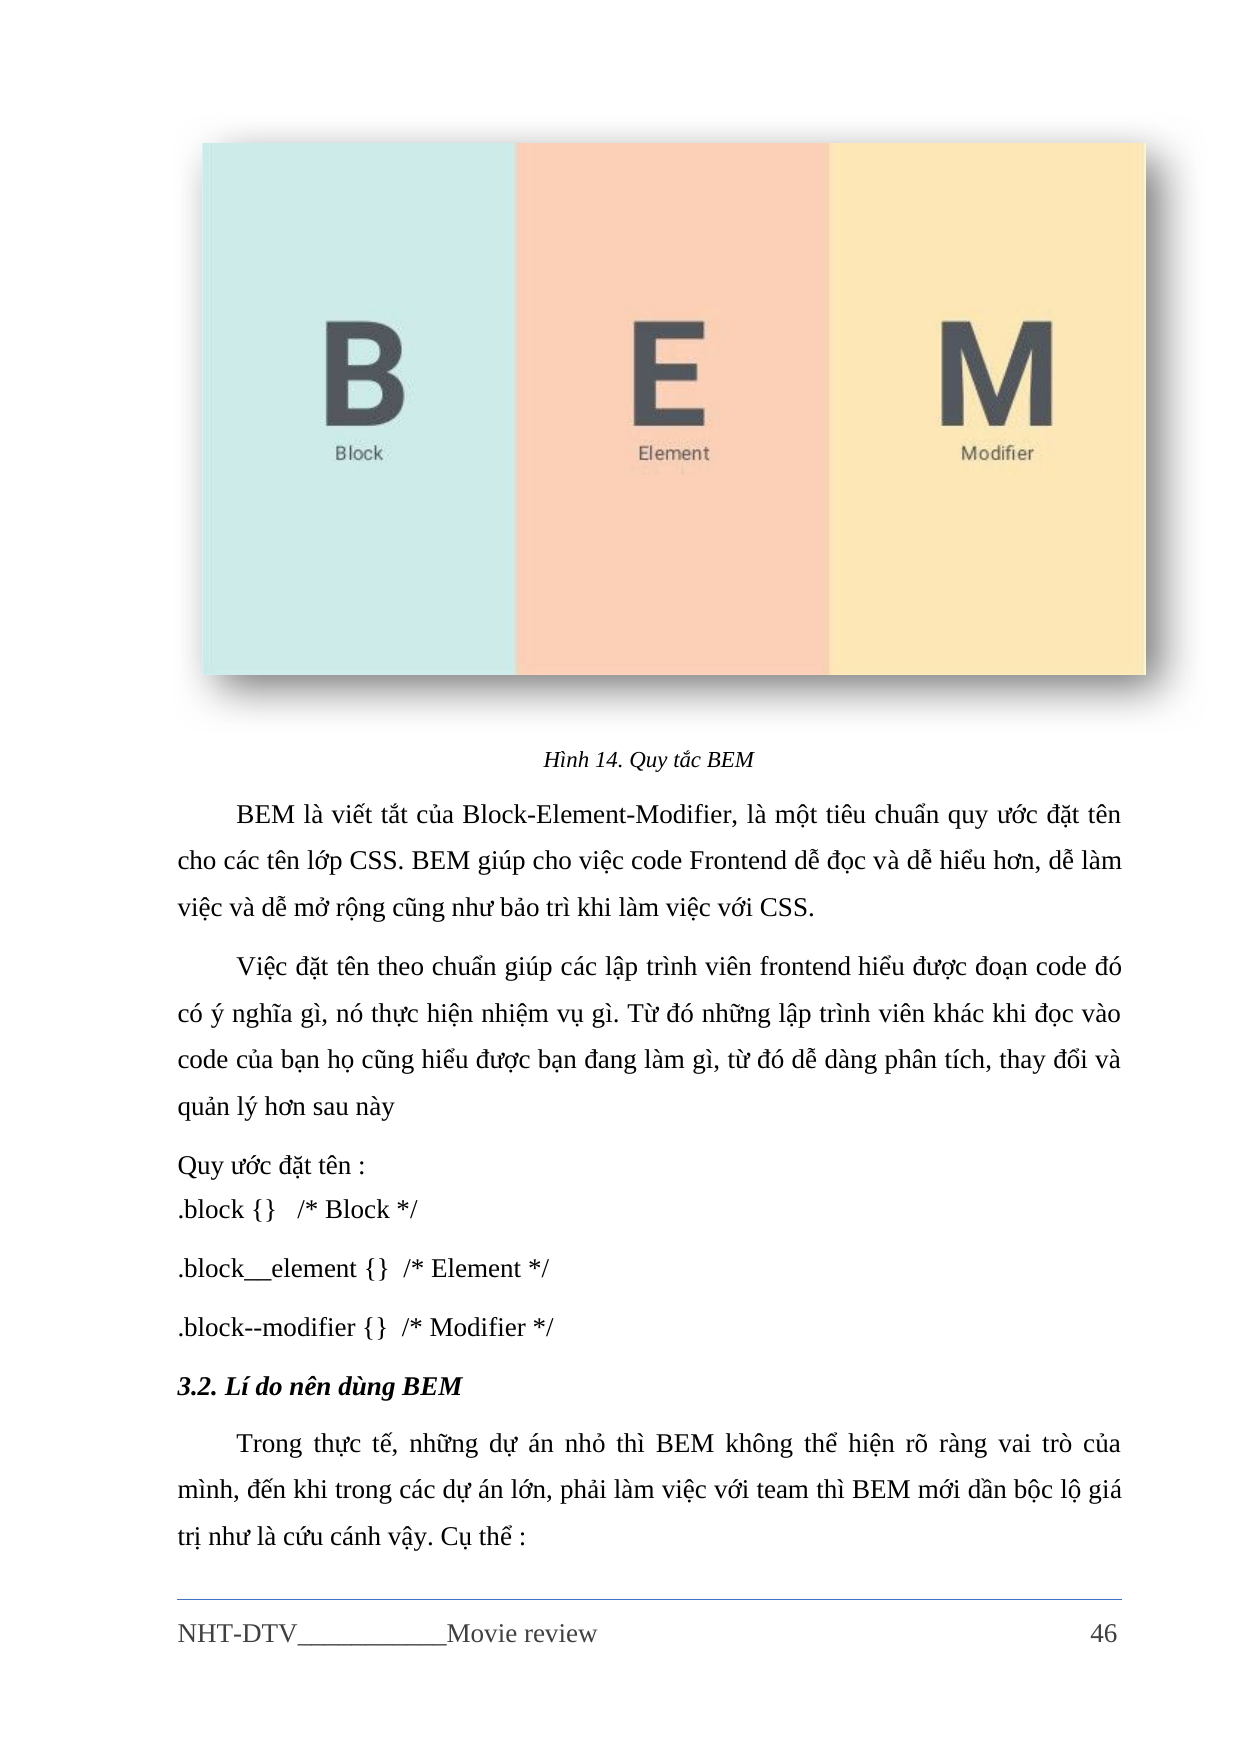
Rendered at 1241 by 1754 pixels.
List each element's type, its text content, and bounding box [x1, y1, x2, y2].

text BEM là viết tắt của Block-Element-Modifier, là một tiêu chuẩn quy ước đặt tên cho các tên lớp CSS. BEM giúp cho việc code Frontend dễ đọc và dễ hiểu hơn, dễ làm việc và dễ mở rộng cũng như bảo trì khi làm việc với CSS. [177, 798, 1122, 922]
text .block--modifier {} /* Modifier */ [177, 1311, 1122, 1342]
text Việc đặt tên theo chuẩn giúp các lập trình viên frontend hiểu được đoạn code đó có ý nghĩa gì, nó thực hiện nhiệm vụ gì. Từ đó những lập trình viên khác khi đọc vào code của bạn họ cũng hiểu được bạn đang làm gì, từ đó dễ dàng phân tích, thay đổi và quản lý hơn sau này [177, 950, 1122, 1121]
text Trong thực tế, những dự án nhỏ thì BEM không thể hiện rõ ràng vai trò của mình, đến khi trong các dự án lớn, phải làm việc với team thì BEM mới dần bộc lộ giá trị như là cứu cánh vậy. Cụ thể : [177, 1427, 1122, 1551]
picture [202, 143, 1146, 675]
text .block {} /* Block */ [177, 1193, 1122, 1224]
subtitle Lí do nên dùng BEM [177, 1371, 1122, 1402]
text .block__element {} /* Element */ [177, 1252, 1122, 1283]
text Quy ước đặt tên : [177, 1149, 1122, 1181]
